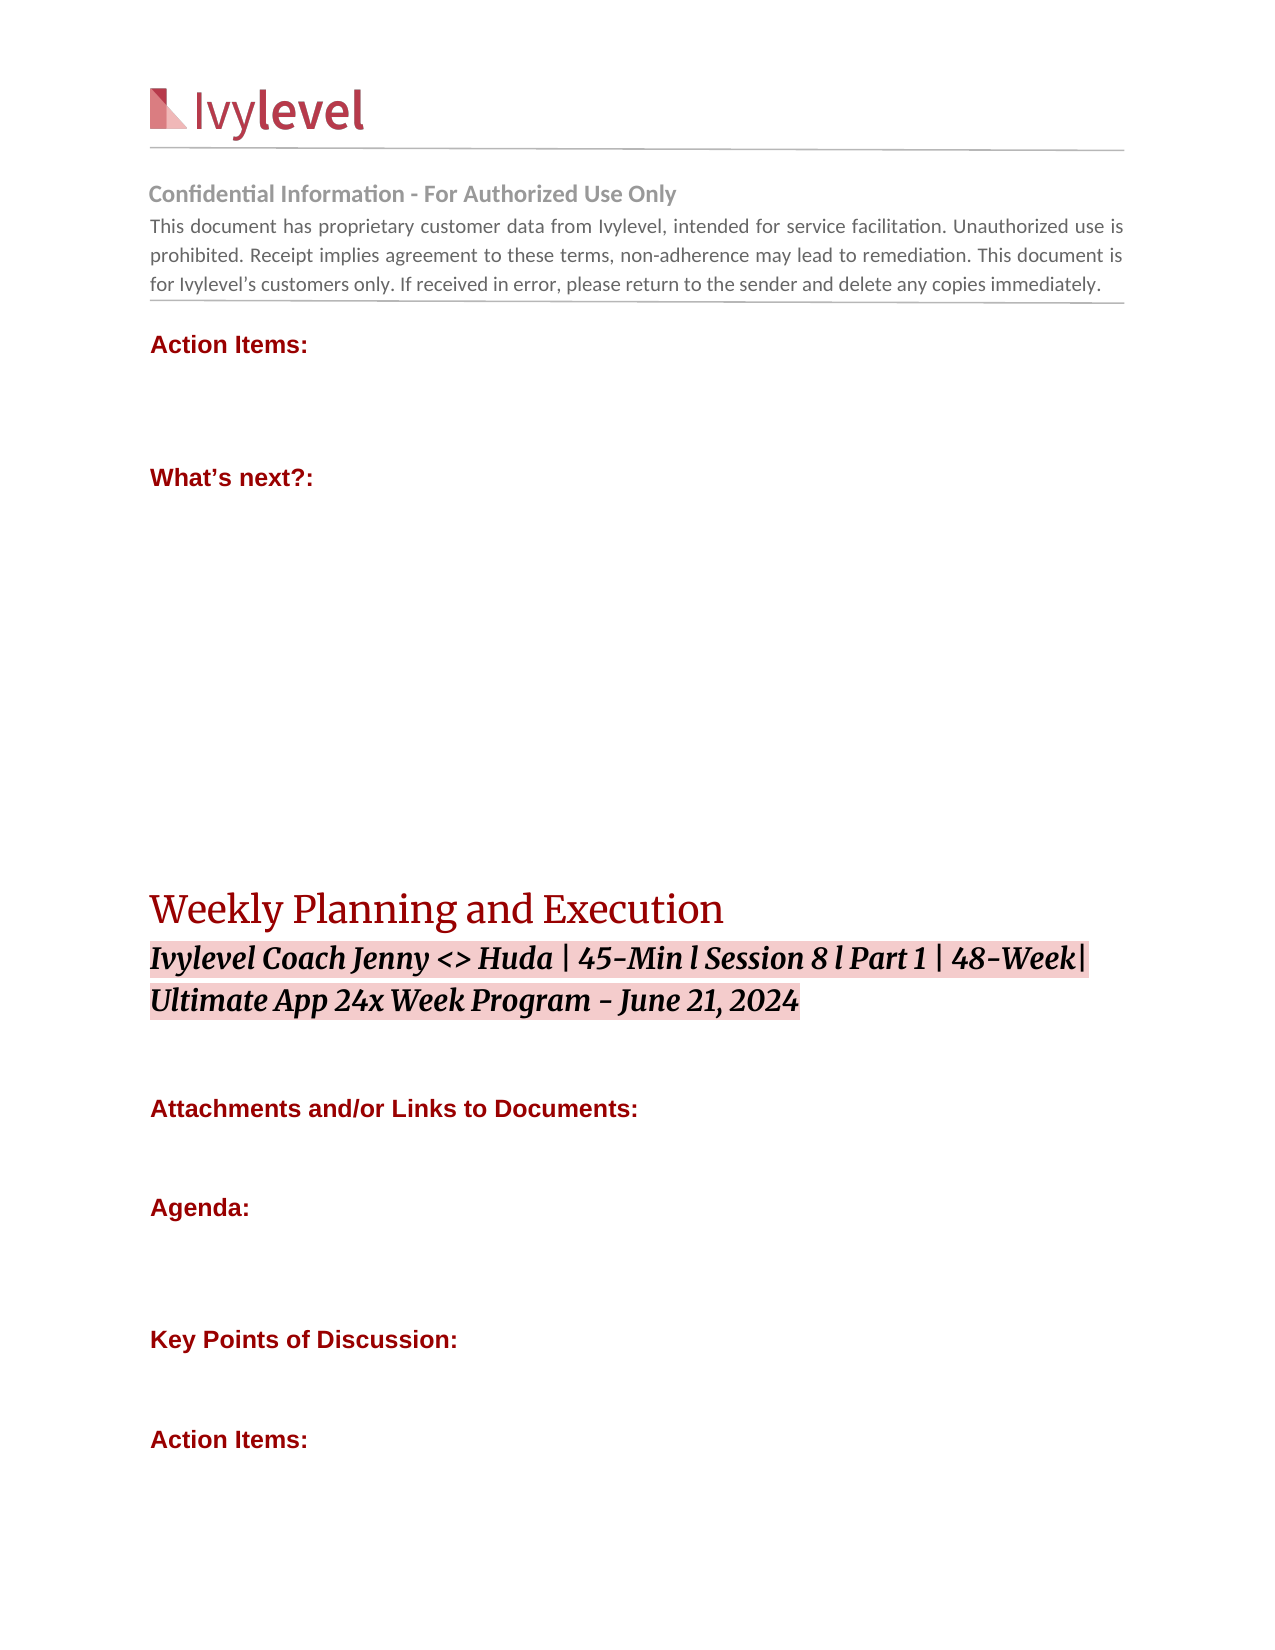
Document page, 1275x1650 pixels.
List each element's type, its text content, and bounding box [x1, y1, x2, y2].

text Weekly Planning and Execution [150, 887, 1125, 934]
picture [150, 75, 365, 144]
text Ivylevel Coach Jenny <> Huda | 45-Min l Session 8 l Part 1 | 48-Week| Ultimate App 24x Week Program - June 21, 2024 [150, 941, 1125, 1020]
text Agenda: Key Points of Discussion: Action Items: What’s next?: [150, 1160, 1125, 1486]
text Attachments and/or Links to Documents: [150, 1061, 1125, 1123]
text Agenda: Key Points of Discussion: Action Items: What’s next?: [150, 331, 1125, 594]
